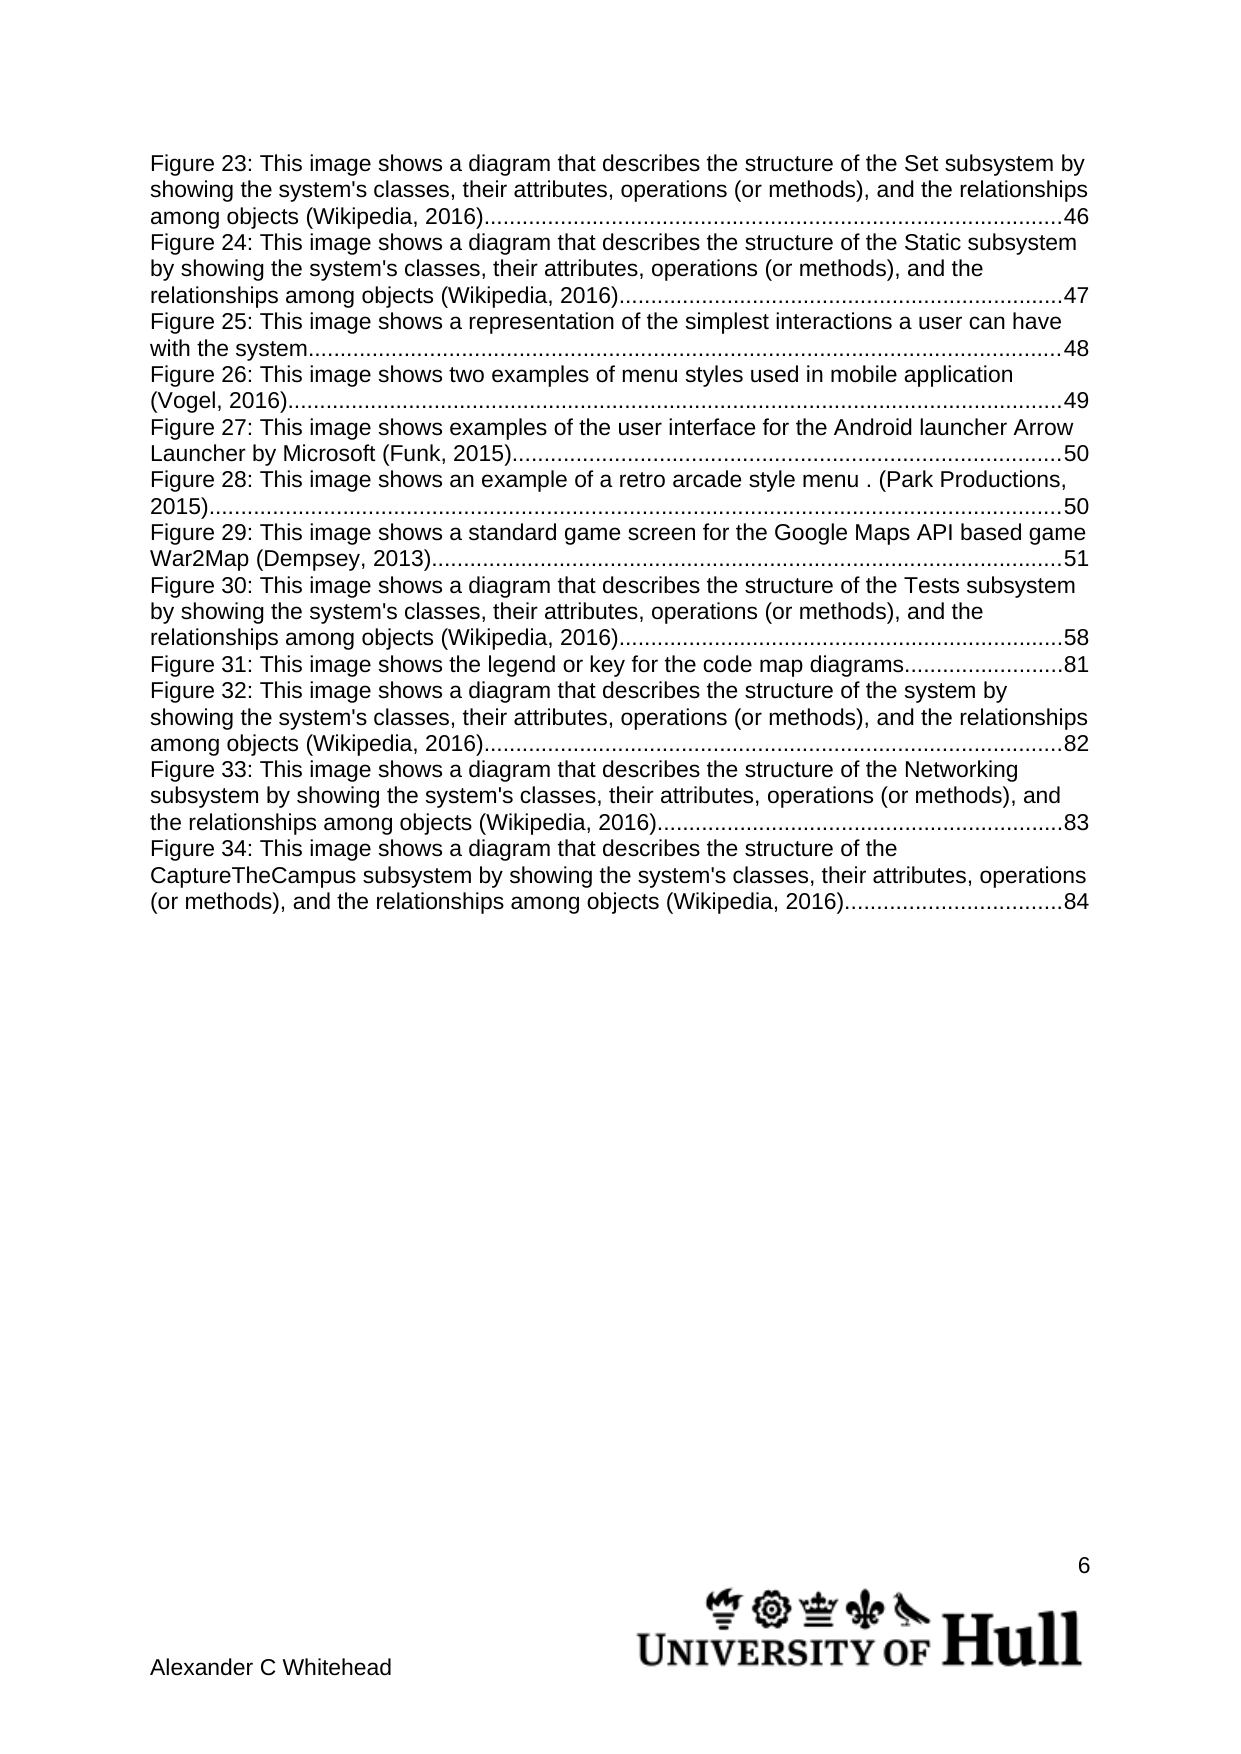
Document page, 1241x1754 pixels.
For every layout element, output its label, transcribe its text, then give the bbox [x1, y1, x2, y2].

text Figure 32: This image shows a diagram that describes the structure of the system by showing the system's classes, their attributes, operations (or methods), and the relationships among objects (Wikipedia, 2016). 82 [150, 677, 1090, 756]
text Figure 34: This image shows a diagram that describes the structure of the CaptureTheCampus subsystem by showing the system's classes, their attributes, operations (or methods), and the relationships among objects (Wikipedia, 2016). 84 [150, 835, 1090, 914]
text Figure 23: This image shows a diagram that describes the structure of the Set subsystem by showing the system's classes, their attributes, operations (or methods), and the relationships among objects (Wikipedia, 2016). 46 [150, 150, 1090, 229]
text Figure 25: This image shows a representation of the simplest interactions a user can have with the system. 48 [150, 308, 1090, 361]
text Figure 30: This image shows a diagram that describes the structure of the Tests subsystem by showing the system's classes, their attributes, operations (or methods), and the relationships among objects (Wikipedia, 2016). 58 [150, 572, 1090, 651]
text Figure 31: This image shows the legend or key for the code map diagrams. 81 [150, 651, 1090, 677]
text Figure 33: This image shows a diagram that describes the structure of the Networking subsystem by showing the system's classes, their attributes, operations (or methods), and the relationships among objects (Wikipedia, 2016). 83 [150, 756, 1090, 835]
text Figure 26: This image shows two examples of menu styles used in mobile application (Vogel, 2016) 49 [150, 361, 1090, 413]
text Figure 24: This image shows a diagram that describes the structure of the Static subsystem by showing the system's classes, their attributes, operations (or methods), and the relationships among objects (Wikipedia, 2016). 47 [150, 229, 1090, 308]
text Figure 27: This image shows examples of the user interface for the Android launcher Arrow Launcher by Microsoft (Funk, 2015) 50 [150, 413, 1090, 466]
text Figure 29: This image shows a standard game screen for the Google Maps API based game War2Map (Dempsey, 2013) 51 [150, 519, 1090, 572]
text Figure 28: This image shows an example of a retro arcade style menu . (Park Productions, 2015) 50 [150, 466, 1090, 519]
picture [630, 1578, 1091, 1676]
